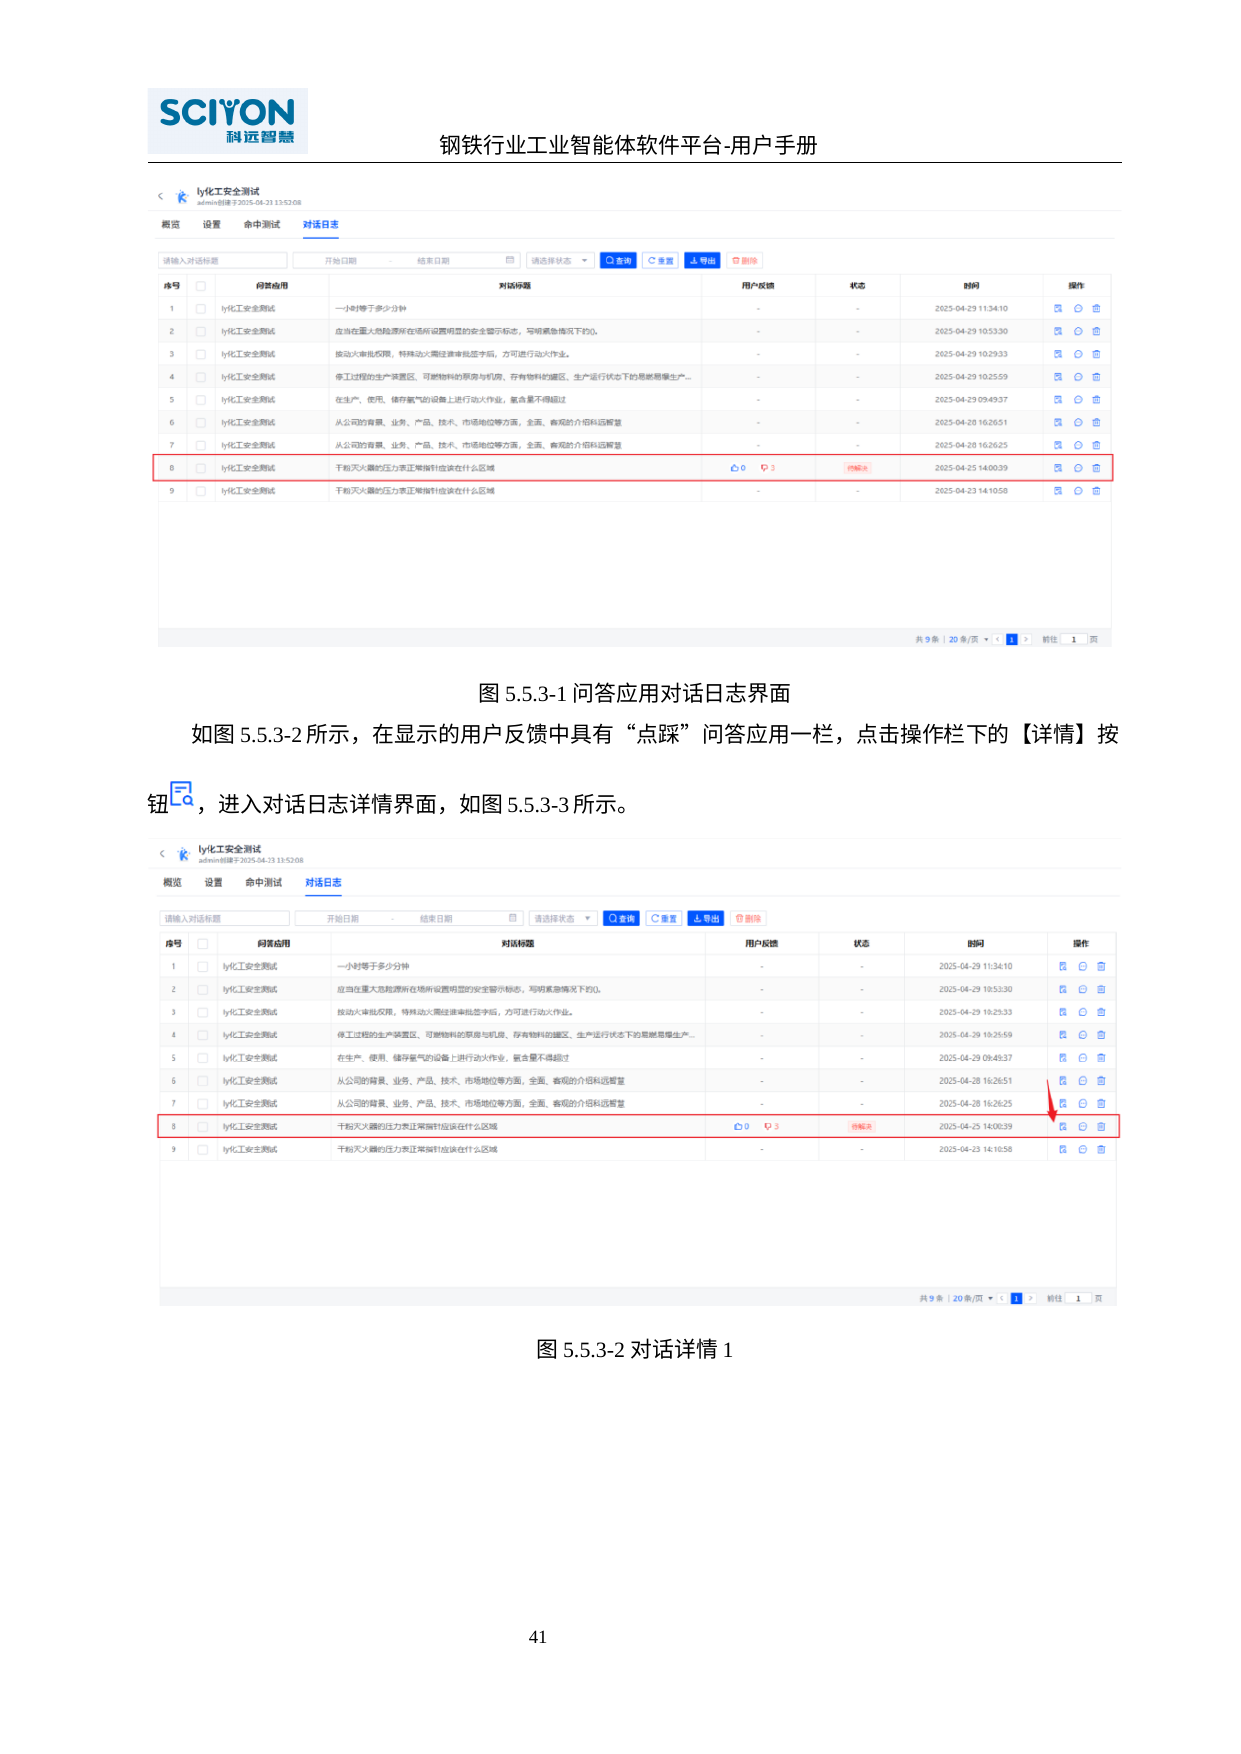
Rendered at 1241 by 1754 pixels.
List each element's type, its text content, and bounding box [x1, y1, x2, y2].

picture [147, 88, 308, 154]
picture [169, 777, 197, 812]
picture [148, 838, 1122, 1309]
text 如图5.5.3-2所示，在显示的用户反馈中具有“点踩”问答应用一栏，点击操作栏下的【详情】按钮，进入对话日志详情界面，如图5.5.3-3所示。 [148, 716, 1122, 830]
text 图5.5.3-2 对话详情1 [148, 1332, 1122, 1364]
picture [147, 182, 1122, 650]
